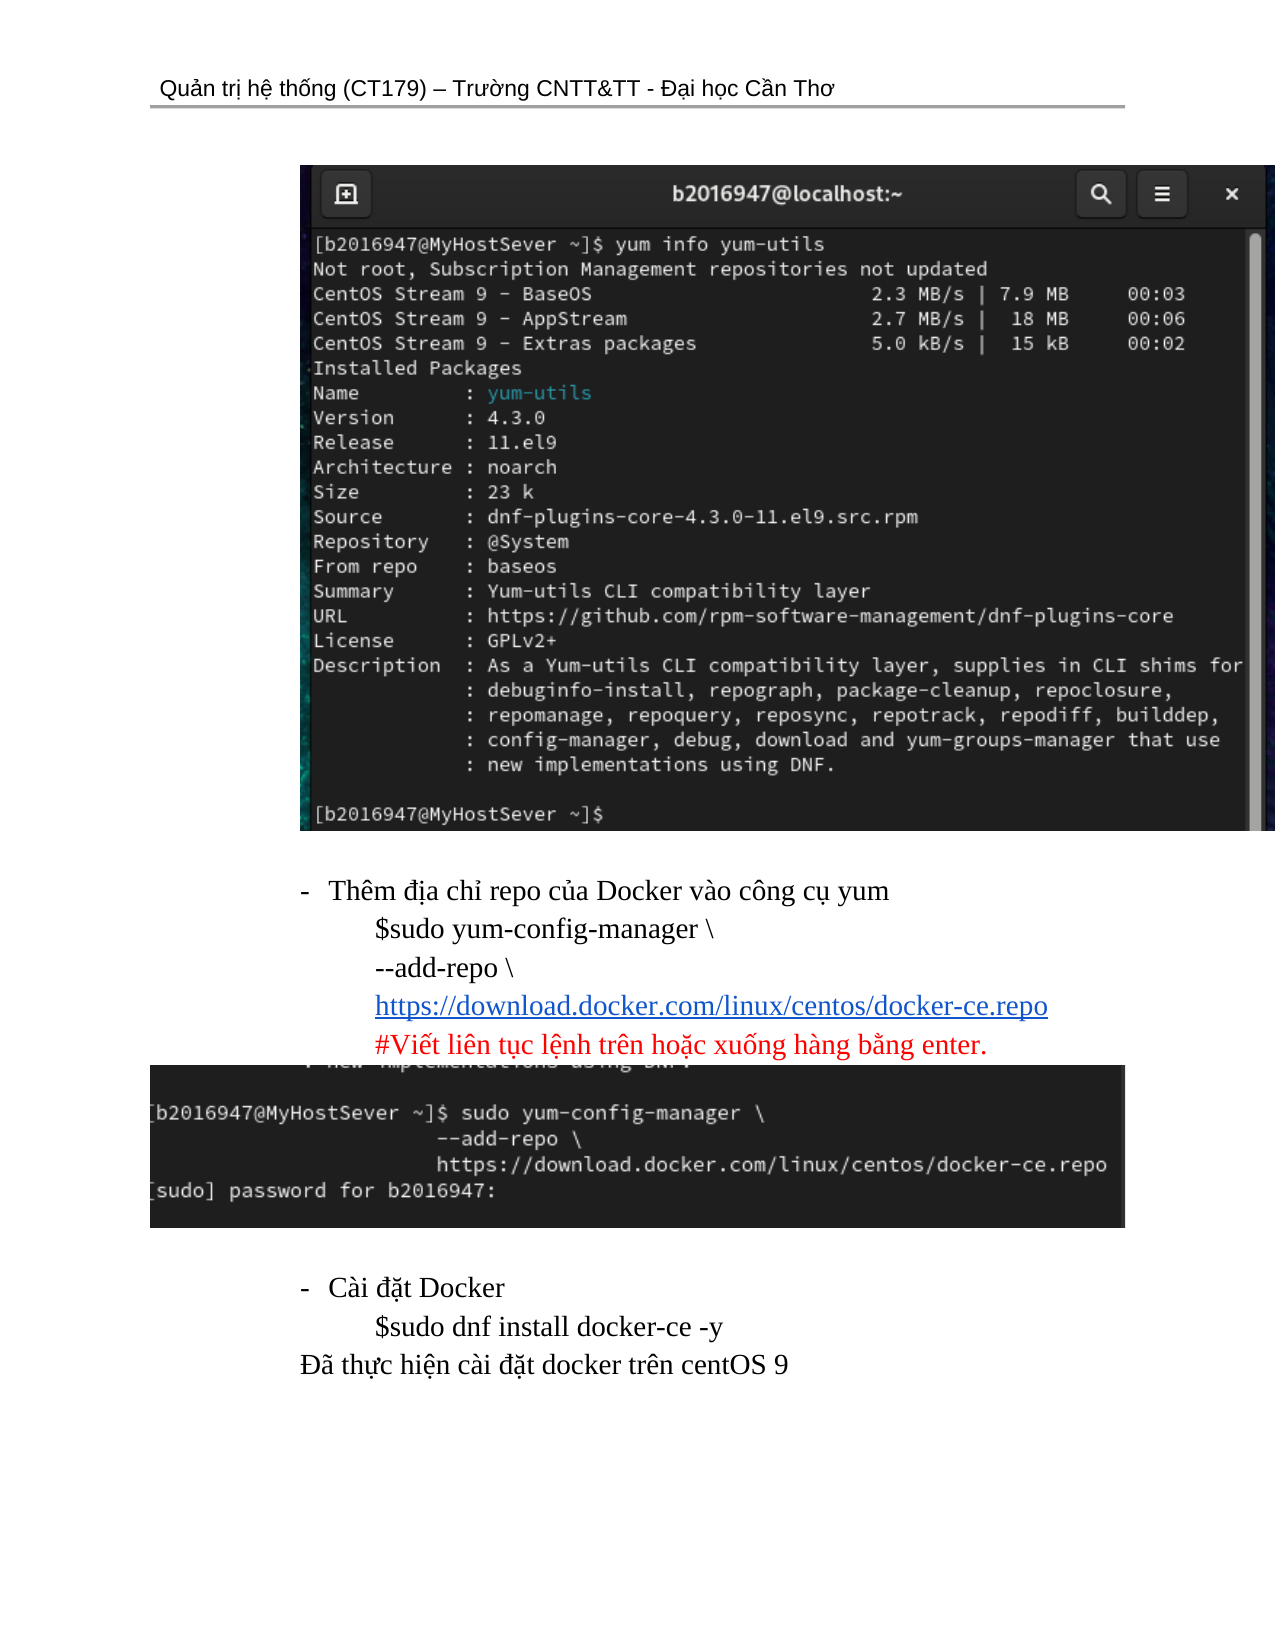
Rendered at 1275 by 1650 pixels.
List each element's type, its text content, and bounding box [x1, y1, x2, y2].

text $sudo dnf install docker-ce -y [300, 1309, 1125, 1342]
picture [300, 165, 1275, 831]
text --add-repo \ [150, 950, 1125, 983]
text Đã thực hiện cài đặt docker trên centOS 9 [300, 1347, 1125, 1381]
picture [150, 1065, 1125, 1228]
text https://download.docker.com/linux/centos/docker-ce.repo [150, 988, 1200, 1022]
text #Viết liên tục lệnh trên hoặc xuống hàng bằng enter. [375, 1027, 1125, 1060]
text $sudo yum-config-manager \ [300, 911, 1125, 945]
list Thêm địa chỉ repo của Docker vào công cụ yum [300, 873, 1125, 906]
list Cài đặt Docker [300, 1270, 1125, 1304]
